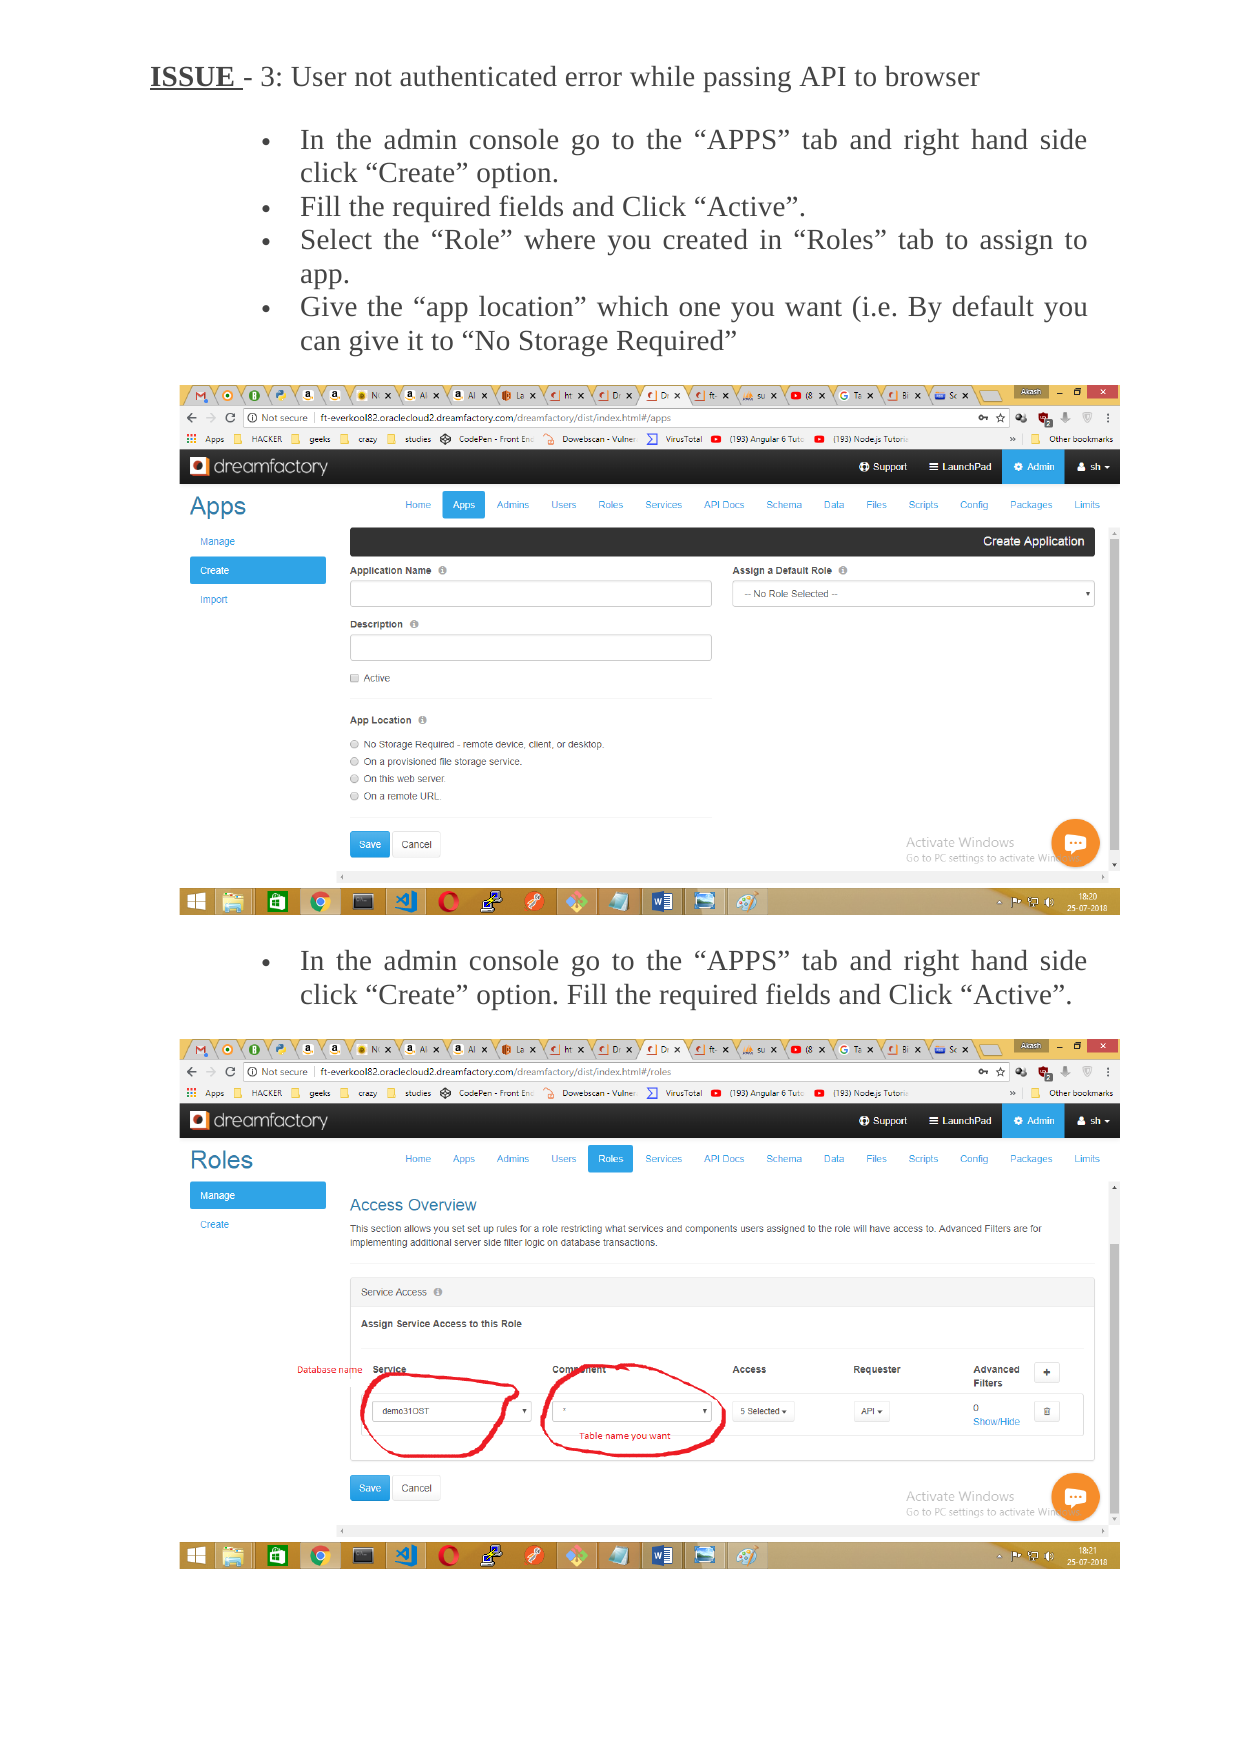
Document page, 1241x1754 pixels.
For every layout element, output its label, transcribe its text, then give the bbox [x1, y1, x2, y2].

picture [179, 385, 1120, 915]
list Select the “Role” where you created in “Roles” tab to assign to app. [262, 222, 1090, 289]
list In the admin console go to the “APPS” tab and right hand side click “Create” option. Fill the required fields and Click “Active”. [262, 943, 1090, 1011]
list Fill the required fields and Click “Active”. [262, 189, 1090, 222]
text ISSUE - 3: User not authenticated error while passing API to browser [150, 59, 1090, 93]
list Give the “app location” which one you want (i.e. By default you can give it to “No Storage Required” [262, 289, 1090, 357]
list In the admin console go to the “APPS” tab and right hand side click “Create” option. [262, 122, 1090, 189]
picture [179, 1039, 1120, 1569]
